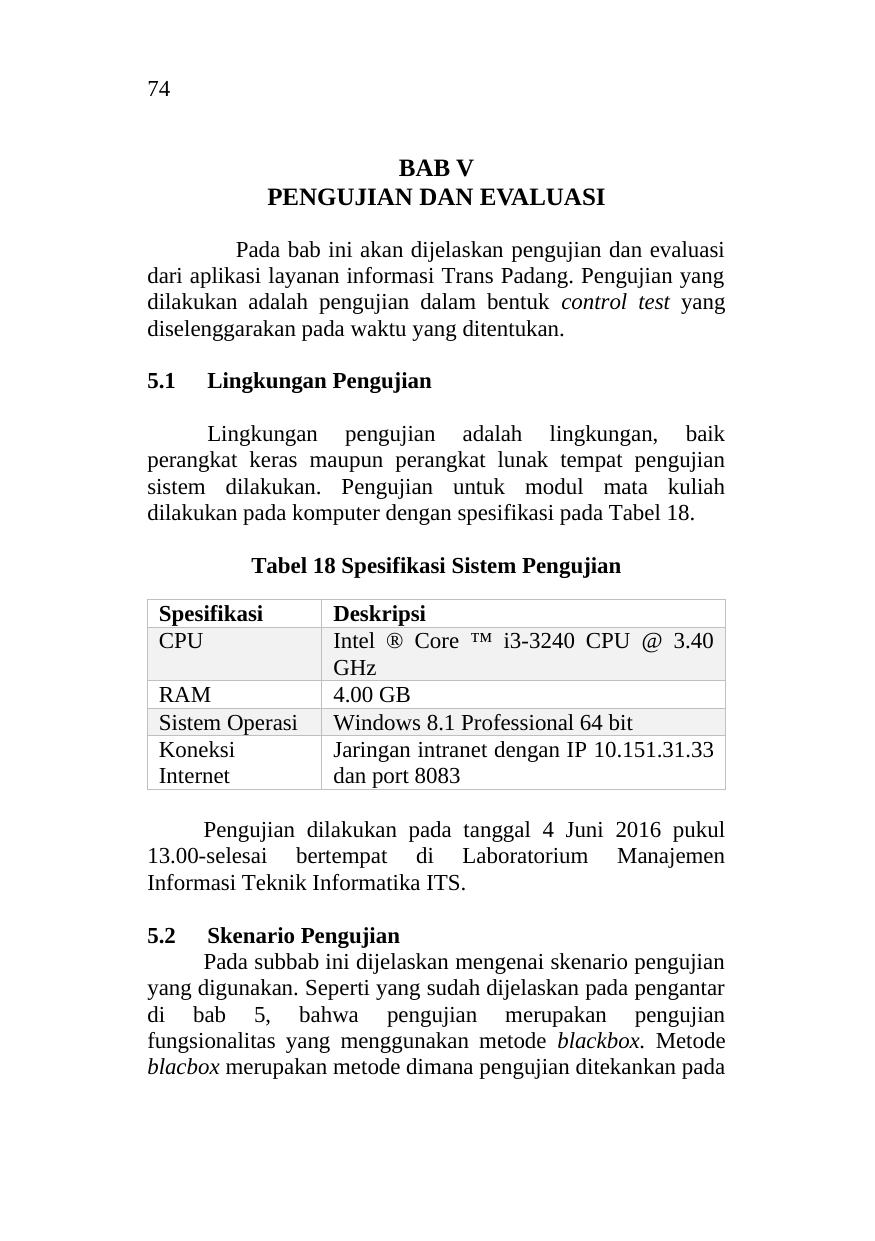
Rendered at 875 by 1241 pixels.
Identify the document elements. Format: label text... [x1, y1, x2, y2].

table_cell 4.00 GB [322, 681, 725, 708]
subtitle BAB V PENGUJIAN DAN EVALUASI [147, 153, 726, 211]
table_cell Windows 8.1 Professional 64 bit [322, 709, 725, 735]
table_cell Jaringan intranet dengan IP 10.151.31.33 dan port 8083 [322, 736, 725, 789]
table_cell Koneksi Internet [148, 736, 321, 789]
table_header Spesifikasi [148, 600, 321, 627]
table_cell Sistem Operasi [148, 709, 321, 735]
table_cell RAM [148, 681, 321, 708]
table_cell CPU [148, 628, 321, 680]
text Pengujian dilakukan pada tanggal 4 Juni 2016 pukul 13.00-selesai bertempat di Laboratorium Manajemen Informasi Teknik Informatika ITS. [147, 816, 726, 895]
table_cell Intel ® Core ™ i3-3240 CPU @ 3.40 GHz [322, 628, 725, 680]
subtitle Skenario Pengujian [147, 922, 726, 948]
subtitle Lingkungan Pengujian [147, 367, 726, 394]
text Pada bab ini akan dijelaskan pengujian dan evaluasi dari aplikasi layanan informasi Trans Padang. Pengujian yang dilakukan adalah pengujian dalam bentuk control test yang diselenggarakan pada waktu yang ditentukan. [147, 236, 726, 341]
table_header Deskripsi [322, 600, 725, 627]
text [147, 948, 726, 1080]
text Lingkungan pengujian adalah lingkungan, baik perangkat keras maupun perangkat lunak tempat pengujian sistem dilakukan. Pengujian untuk modul mata kuliah dilakukan pada komputer dengan spesifikasi pada Tabel 18. [147, 420, 726, 526]
